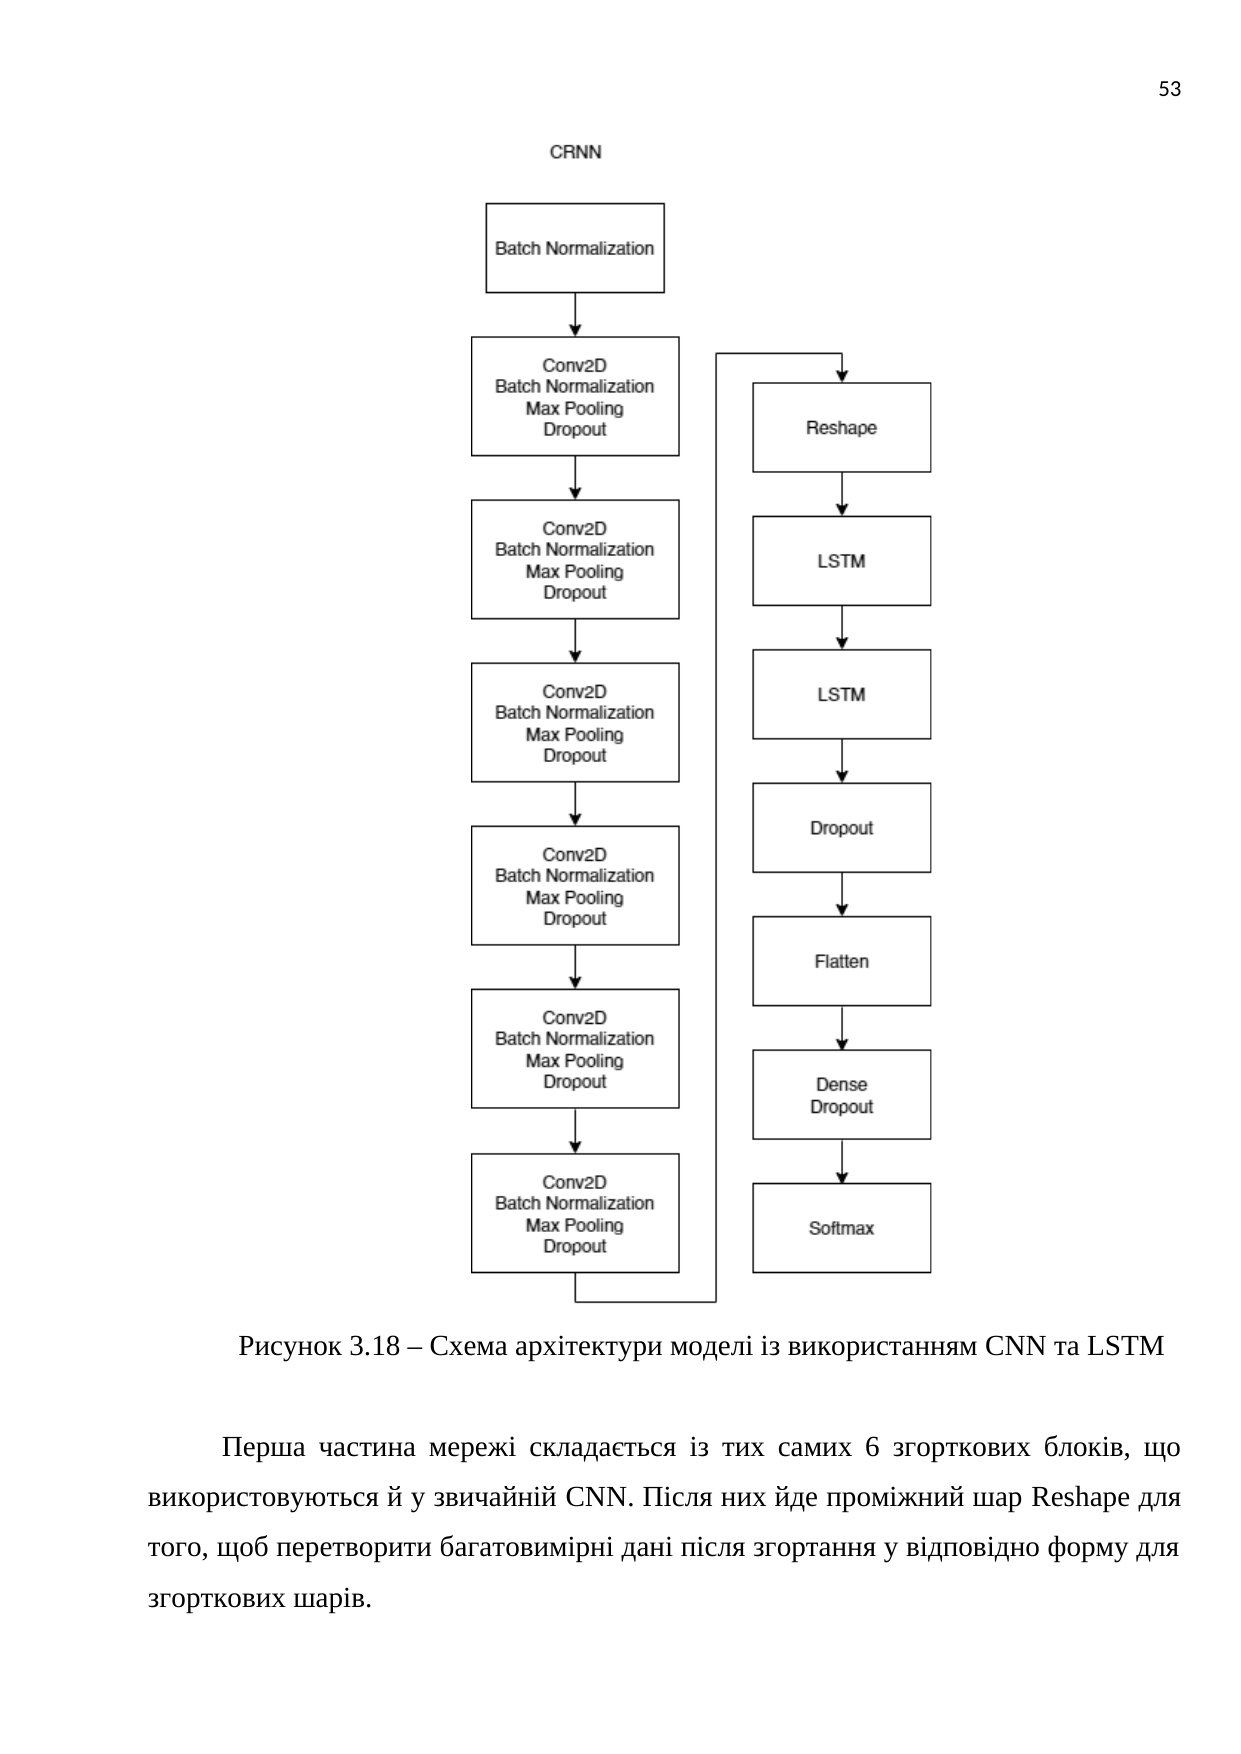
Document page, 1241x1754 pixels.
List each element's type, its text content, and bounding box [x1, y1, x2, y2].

text Рисунок 3.18 – Схема архітектури моделі із використанням CNN та LSTM [148, 1328, 1181, 1362]
picture [471, 130, 932, 1315]
text Перша частина мережі складається із тих самих 6 згорткових блоків, що використовуються й у звичайній CNN. Після них йде проміжний шар Reshape для того, щоб перетворити багатовимірні дані після згортання у відповідно форму для згорткових шарів. [148, 1429, 1181, 1613]
